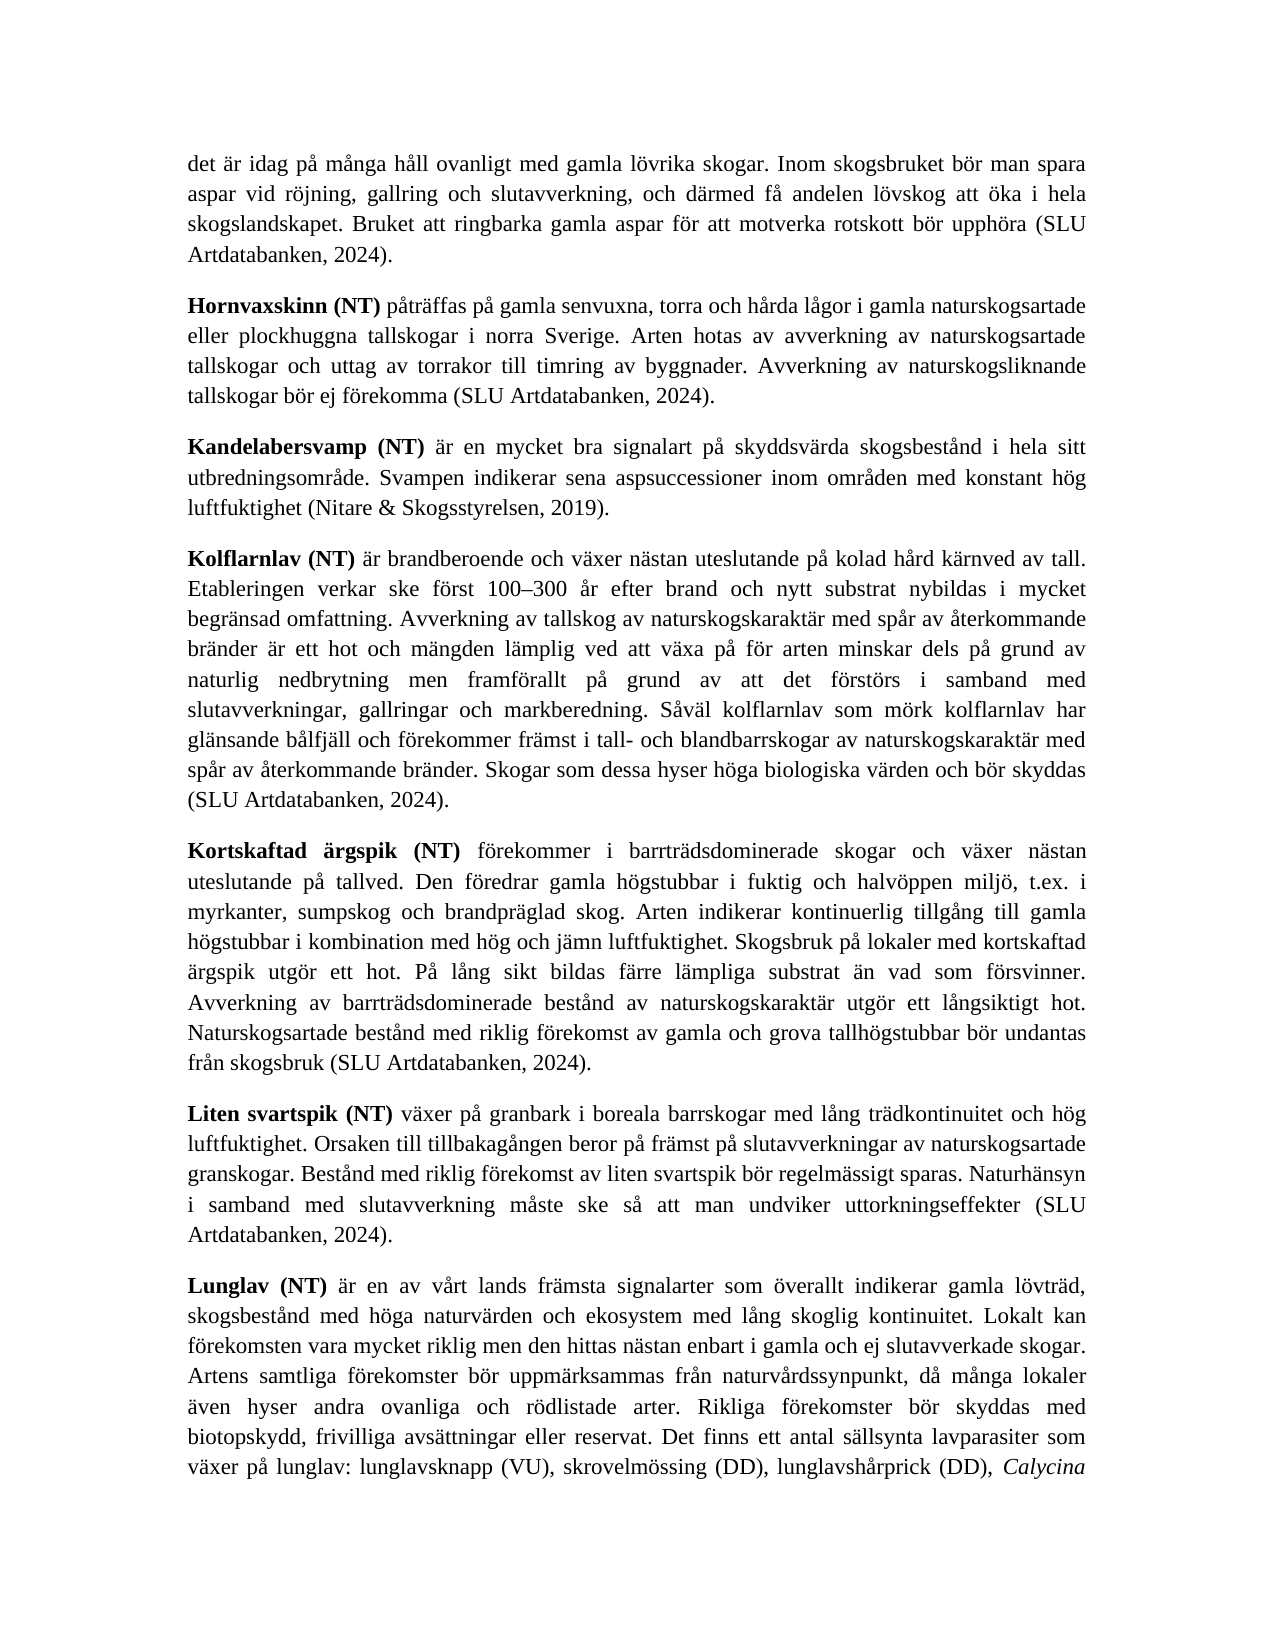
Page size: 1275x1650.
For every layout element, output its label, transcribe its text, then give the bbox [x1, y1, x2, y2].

text Kolflarnlav (NT) är brandberoende och växer nästan uteslutande på kolad hård kärnved av tall. Etableringen verkar ske först 100–300 år efter brand och nytt substrat nybildas i mycket begränsad omfattning. Avverkning av tallskog av naturskogskaraktär med spår av återkommande bränder är ett hot och mängden lämplig ved att växa på för arten minskar dels på grund av naturlig nedbrytning men framförallt på grund av att det förstörs i samband med slutavverkningar, gallringar och markberedning. Såväl kolflarnlav som mörk kolflarnlav har glänsande bålfjäll och förekommer främst i tall- och blandbarrskogar av naturskogskaraktär med spår av återkommande bränder. Skogar som dessa hyser höga biologiska värden och bör skyddas (SLU Artdatabanken, 2024). [187, 545, 1087, 813]
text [187, 150, 1087, 267]
text Hornvaxskinn (NT) påträffas på gamla senvuxna, torra och hårda lågor i gamla naturskogsartade eller plockhuggna tallskogar i norra Sverige. Arten hotas av avverkning av naturskogsartade tallskogar och uttag av torrakor till timring av byggnader. Avverkning av naturskogsliknande tallskogar bör ej förekomma (SLU Artdatabanken, 2024). [187, 292, 1087, 409]
text Kandelabersvamp (NT) är en mycket bra signalart på skyddsvärda skogsbestånd i hela sitt utbredningsområde. Svampen indikerar sena aspsuccessioner inom områden med konstant hög luftfuktighet (Nitare & Skogsstyrelsen, 2019). [187, 433, 1087, 520]
text Kortskaftad ärgspik (NT) förekommer i barrträdsdominerade skogar och växer nästan uteslutande på tallved. Den föredrar gamla högstubbar i fuktig och halvöppen miljö, t.ex. i myrkanter, sumpskog och brandpräglad skog. Arten indikerar kontinuerlig tillgång till gamla högstubbar i kombination med hög och jämn luftfuktighet. Skogsbruk på lokaler med kortskaftad ärgspik utgör ett hot. På lång sikt bildas färre lämpliga substrat än vad som försvinner. Avverkning av barrträdsdominerade bestånd av naturskogskaraktär utgör ett långsiktigt hot. Naturskogsartade bestånd med riklig förekomst av gamla och grova tallhögstubbar bör undantas från skogsbruk (SLU Artdatabanken, 2024). [187, 837, 1087, 1075]
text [187, 1272, 1087, 1479]
text Liten svartspik (NT) växer på granbark i boreala barrskogar med lång trädkontinuitet och hög luftfuktighet. Orsaken till tillbakagången beror på främst på slutavverkningar av naturskogsartade granskogar. Bestånd med riklig förekomst av liten svartspik bör regelmässigt sparas. Naturhänsyn i samband med slutavverkning måste ske så att man undviker uttorkningseffekter (SLU Artdatabanken, 2024). [187, 1100, 1087, 1247]
